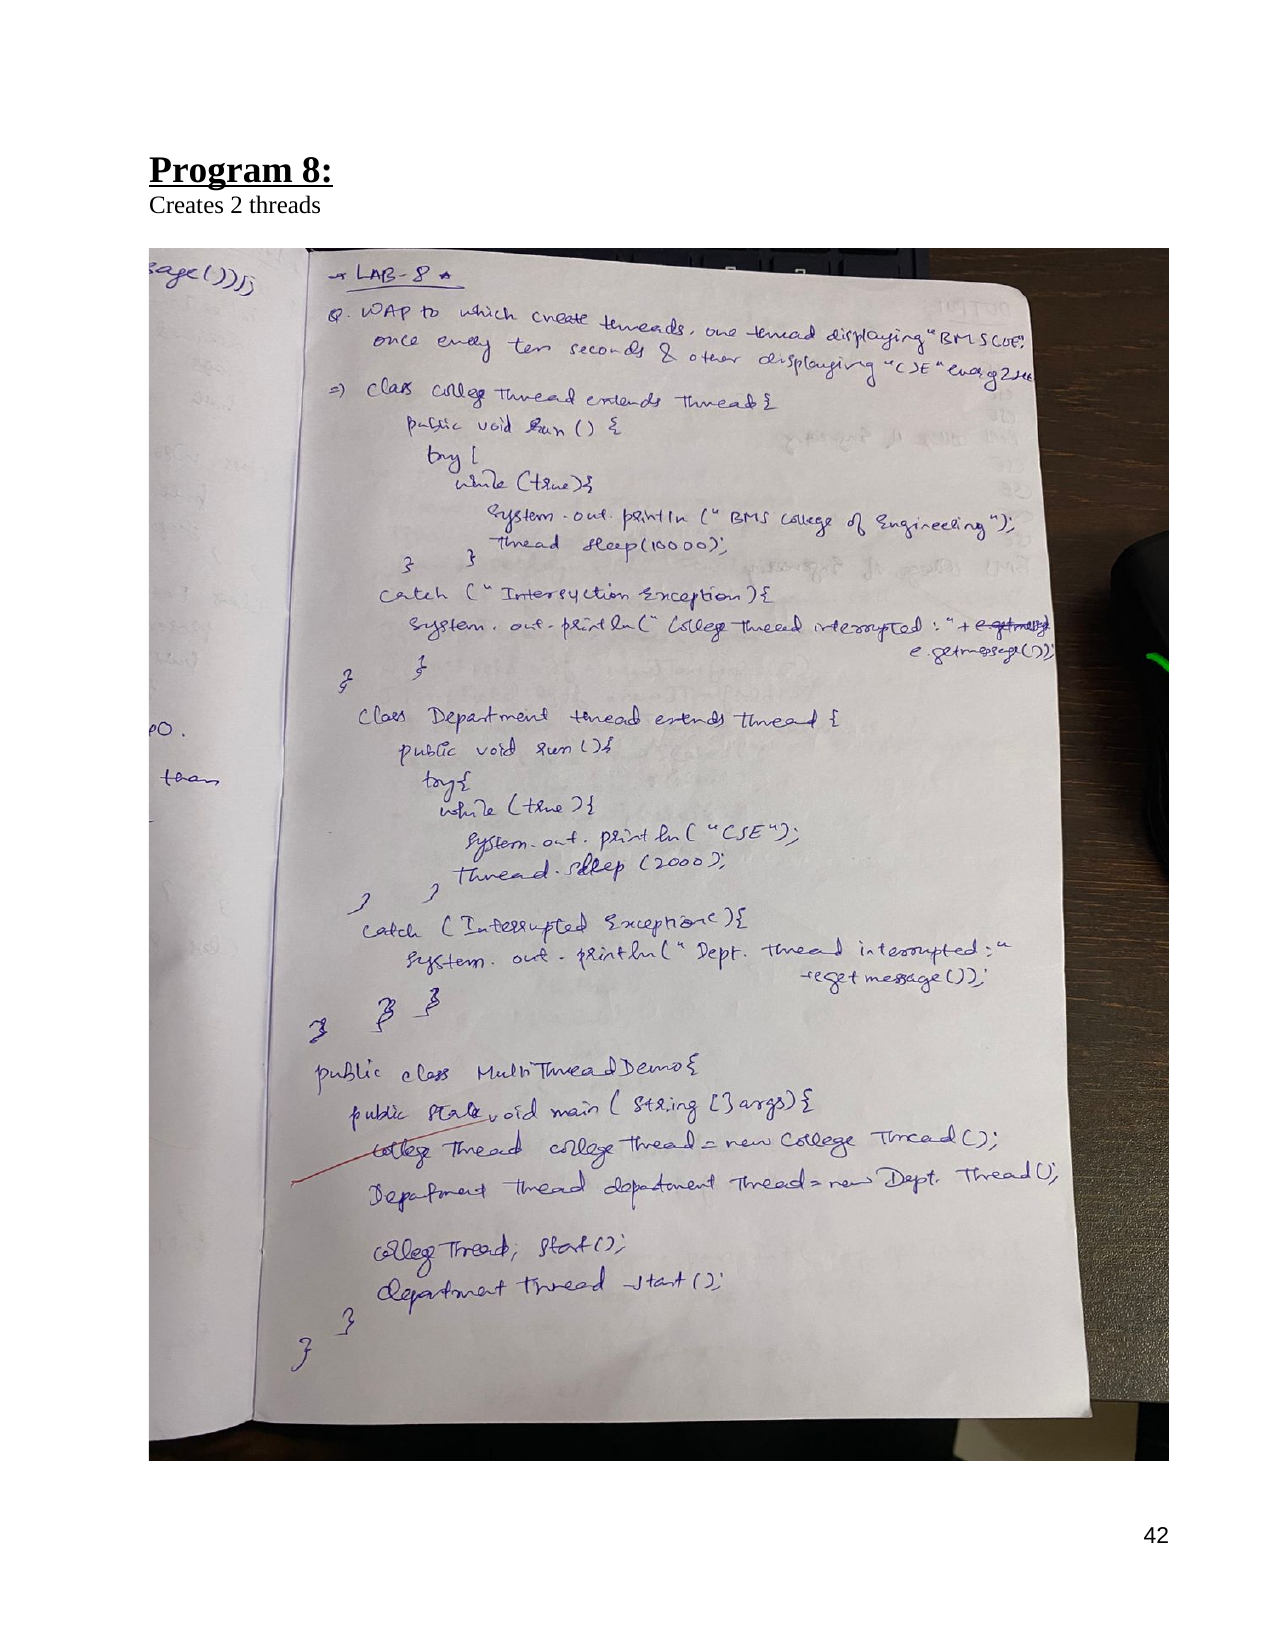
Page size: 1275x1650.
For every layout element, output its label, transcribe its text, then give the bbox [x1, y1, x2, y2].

text Creates 2 threads [149, 191, 1169, 219]
picture [148, 248, 1169, 1461]
text Program 8: [149, 147, 1169, 191]
